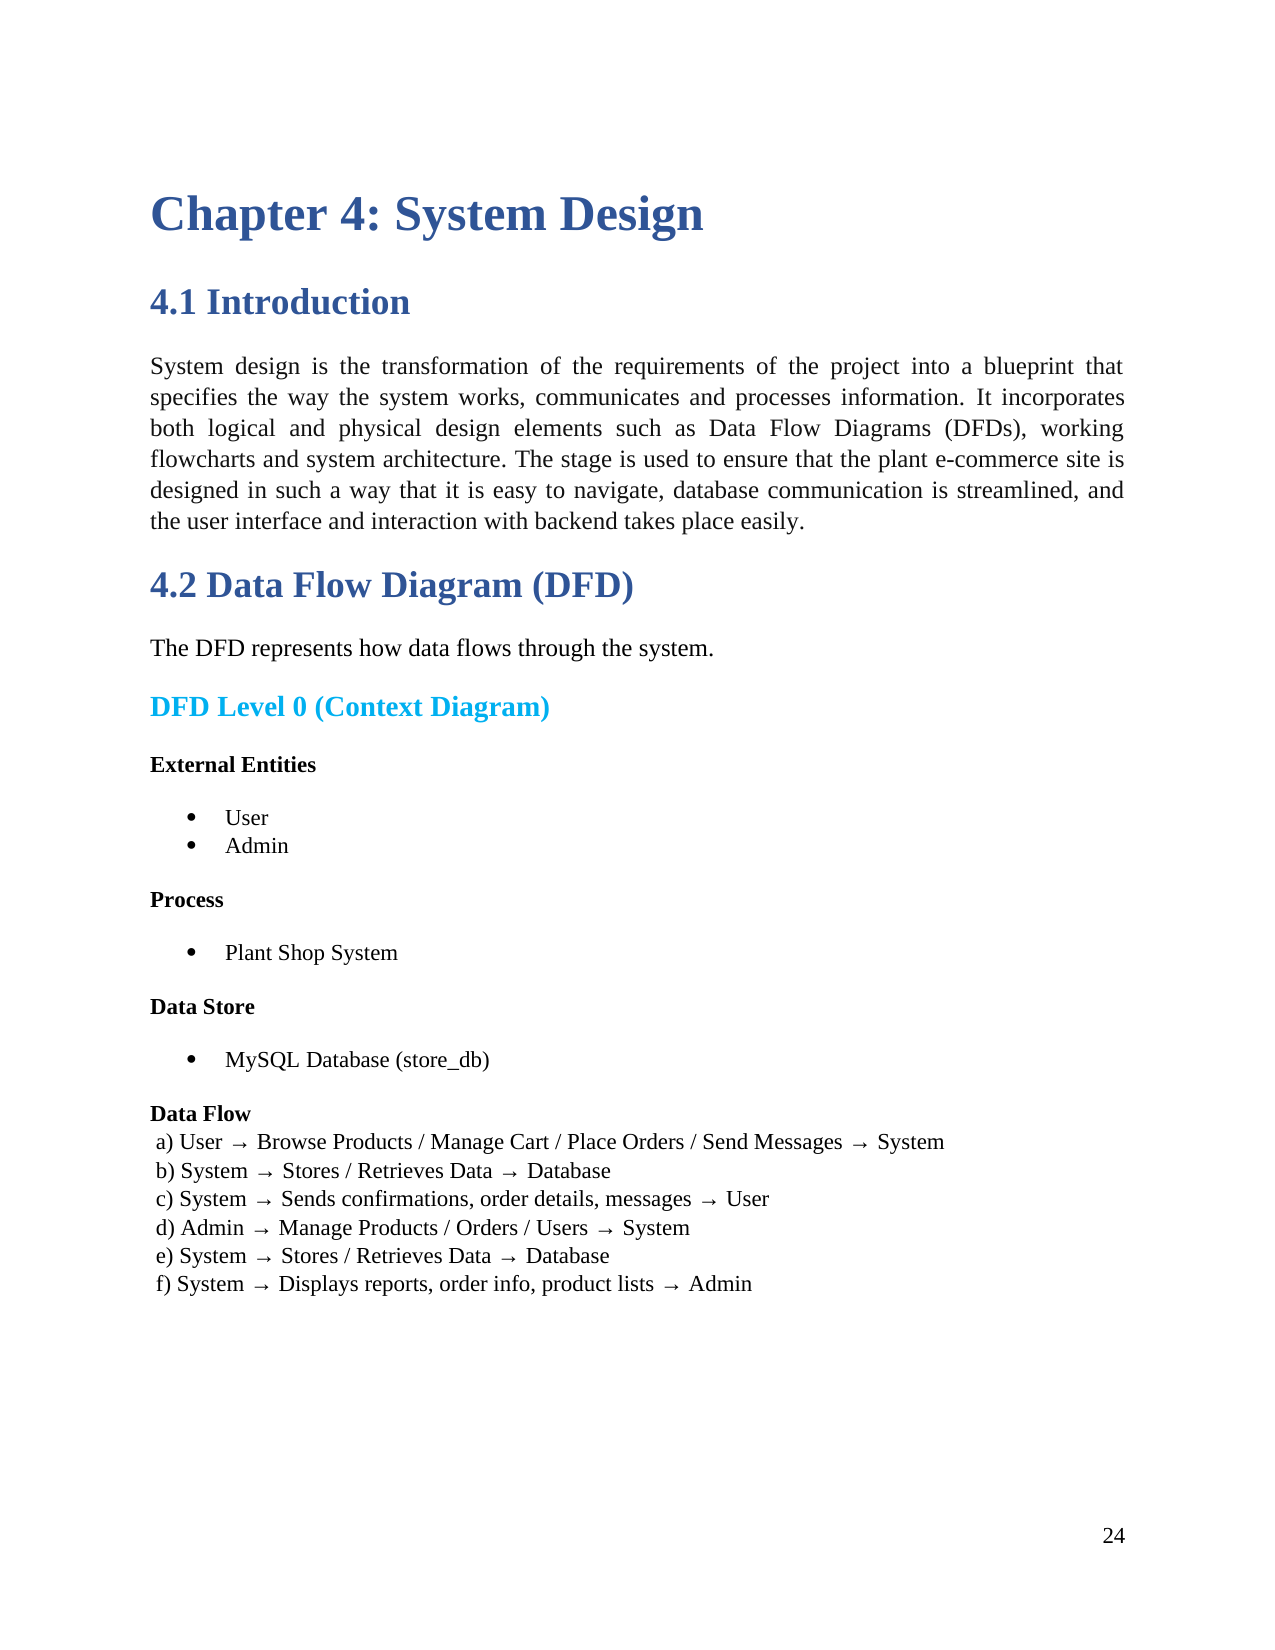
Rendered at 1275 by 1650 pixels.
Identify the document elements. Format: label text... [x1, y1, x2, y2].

text Data Flow a) User → Browse Products / Manage Cart / Place Orders / Send Messages → System b) System → Stores / Retrieves Data → Database c) System → Sends confirmations, order details, messages → User d) Admin → Manage Products / Orders / Users → System e) System → Stores / Retrieves Data → Database f) System → Displays reports, order info, product lists → Admin [150, 1100, 1125, 1297]
text DFD Level 0 (Context Diagram) [150, 689, 1125, 723]
list Admin [187, 833, 1125, 859]
text The DFD represents how data flows through the system. [150, 633, 1125, 662]
list MySQL Database (store_db) [187, 1046, 1125, 1073]
subtitle 4.2 Data Flow Diagram (DFD) [150, 562, 1125, 605]
subtitle 4.1 Introduction [150, 279, 1125, 322]
list User [187, 804, 1125, 831]
text Data Store [150, 993, 1125, 1019]
subtitle Chapter 4: System Design [150, 183, 1125, 241]
text Process [150, 886, 1125, 912]
text External Entities [150, 751, 1125, 777]
text System design is the transformation of the requirements of the project into a blueprint that specifies the way the system works, communicates and processes information. It incorporates both logical and physical design elements such as Data Flow Diagrams (DFDs), working flowcharts and system architecture. The stage is used to ensure that the plant e-commerce site is designed in such a way that it is easy to navigate, database communication is streamlined, and the user interface and interaction with backend takes place easily. [150, 351, 1125, 535]
list Plant Shop System [187, 939, 1125, 966]
